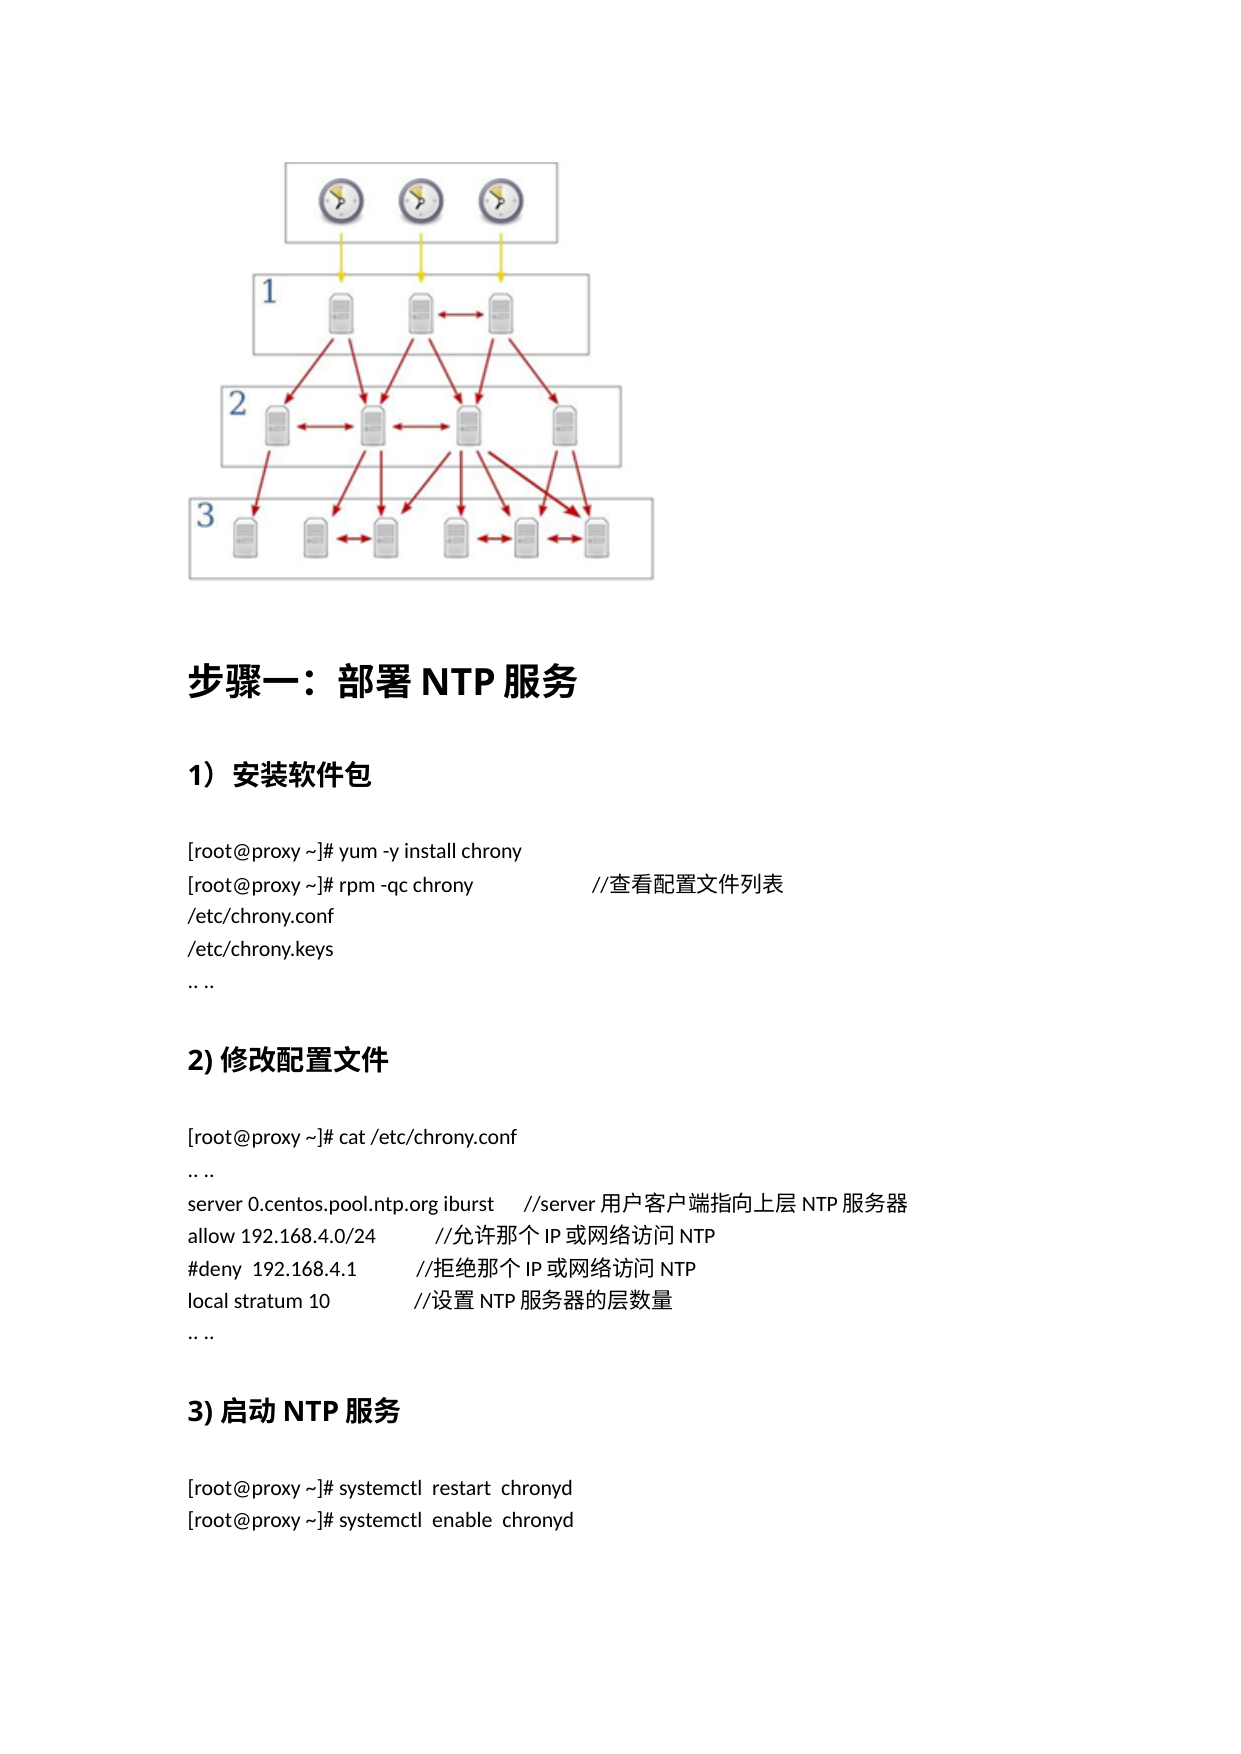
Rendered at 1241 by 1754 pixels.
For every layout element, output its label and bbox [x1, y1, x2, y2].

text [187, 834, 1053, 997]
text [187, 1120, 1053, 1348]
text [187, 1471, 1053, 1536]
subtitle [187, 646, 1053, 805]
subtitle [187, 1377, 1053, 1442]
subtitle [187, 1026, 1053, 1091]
picture [187, 162, 656, 581]
